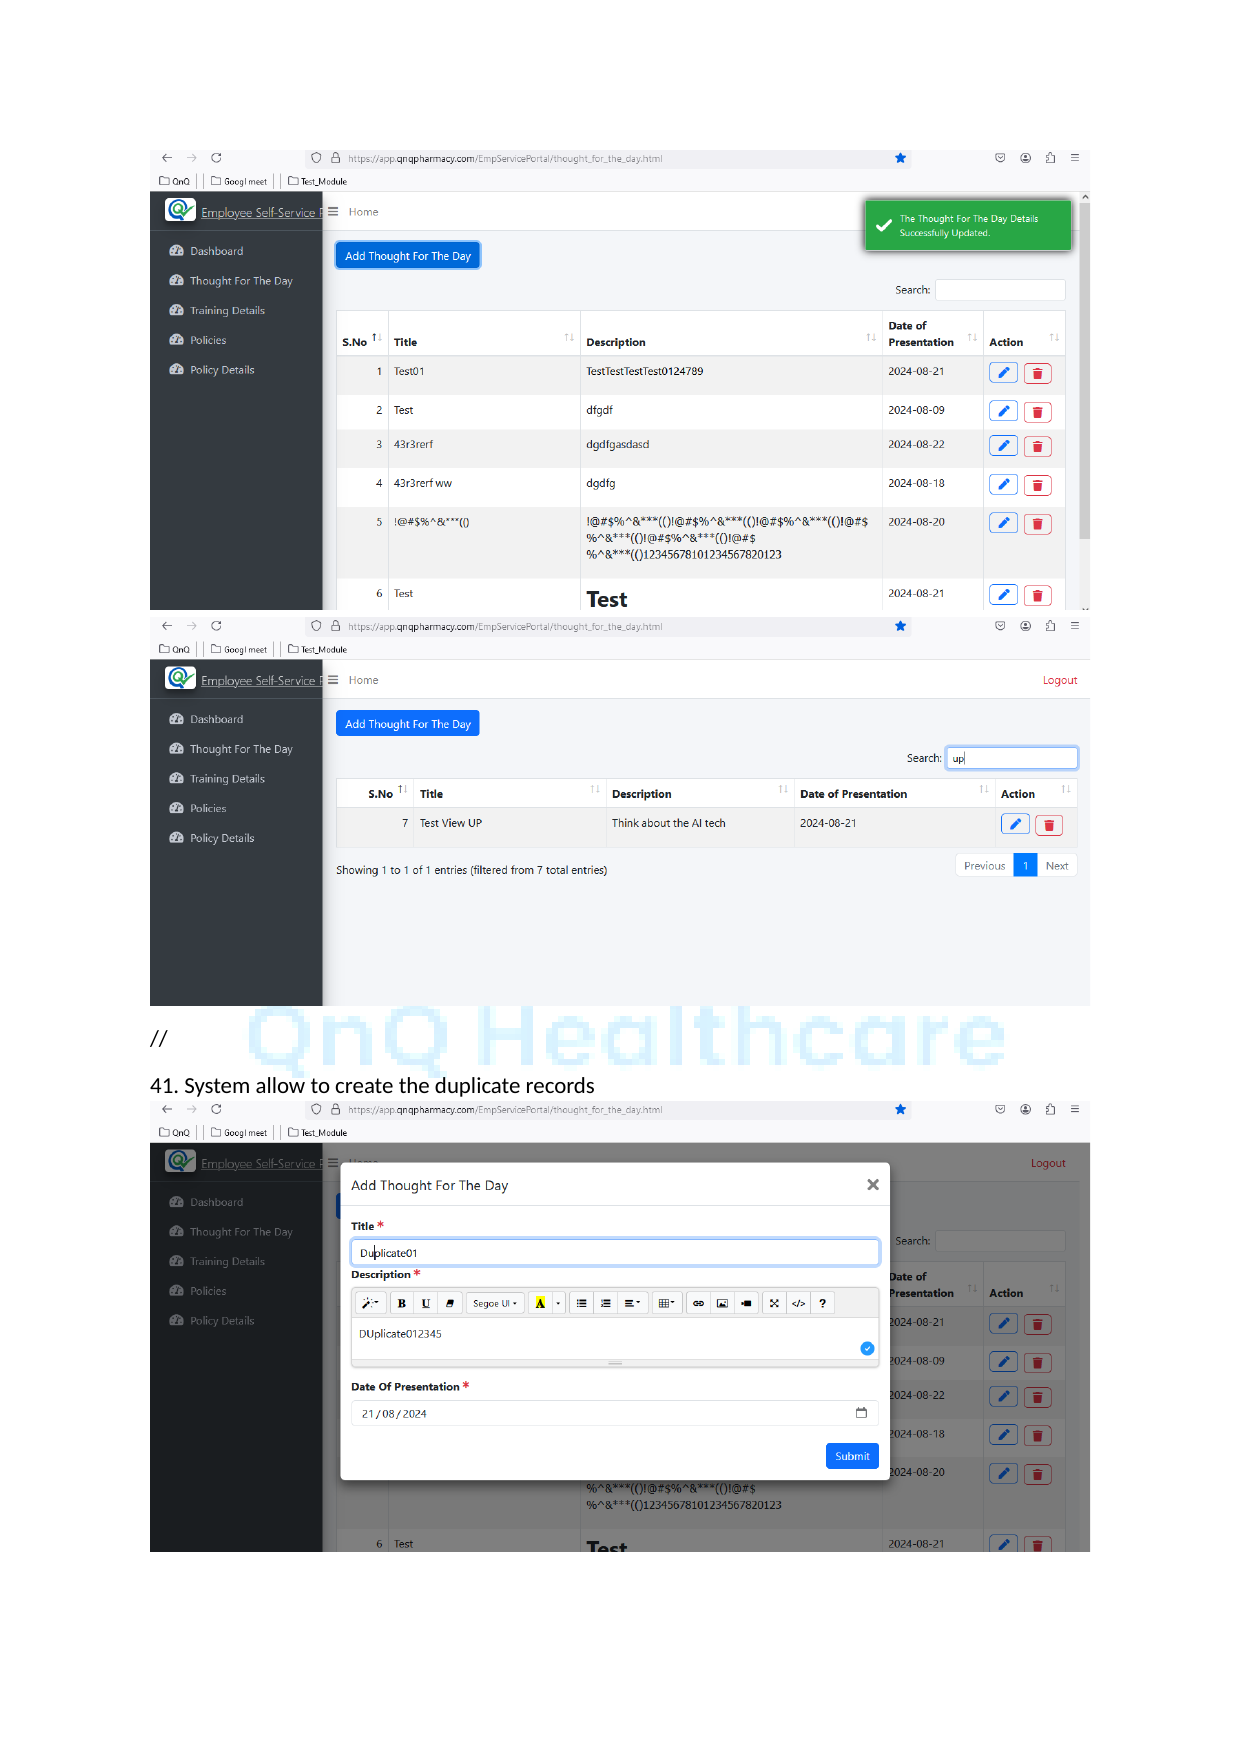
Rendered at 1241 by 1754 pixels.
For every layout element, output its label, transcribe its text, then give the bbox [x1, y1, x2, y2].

picture [150, 1101, 1091, 1552]
picture [150, 150, 1091, 610]
text // [150, 1024, 1090, 1052]
picture [150, 617, 1091, 1006]
text 41. System allow to create the duplicate records [150, 1071, 1090, 1101]
